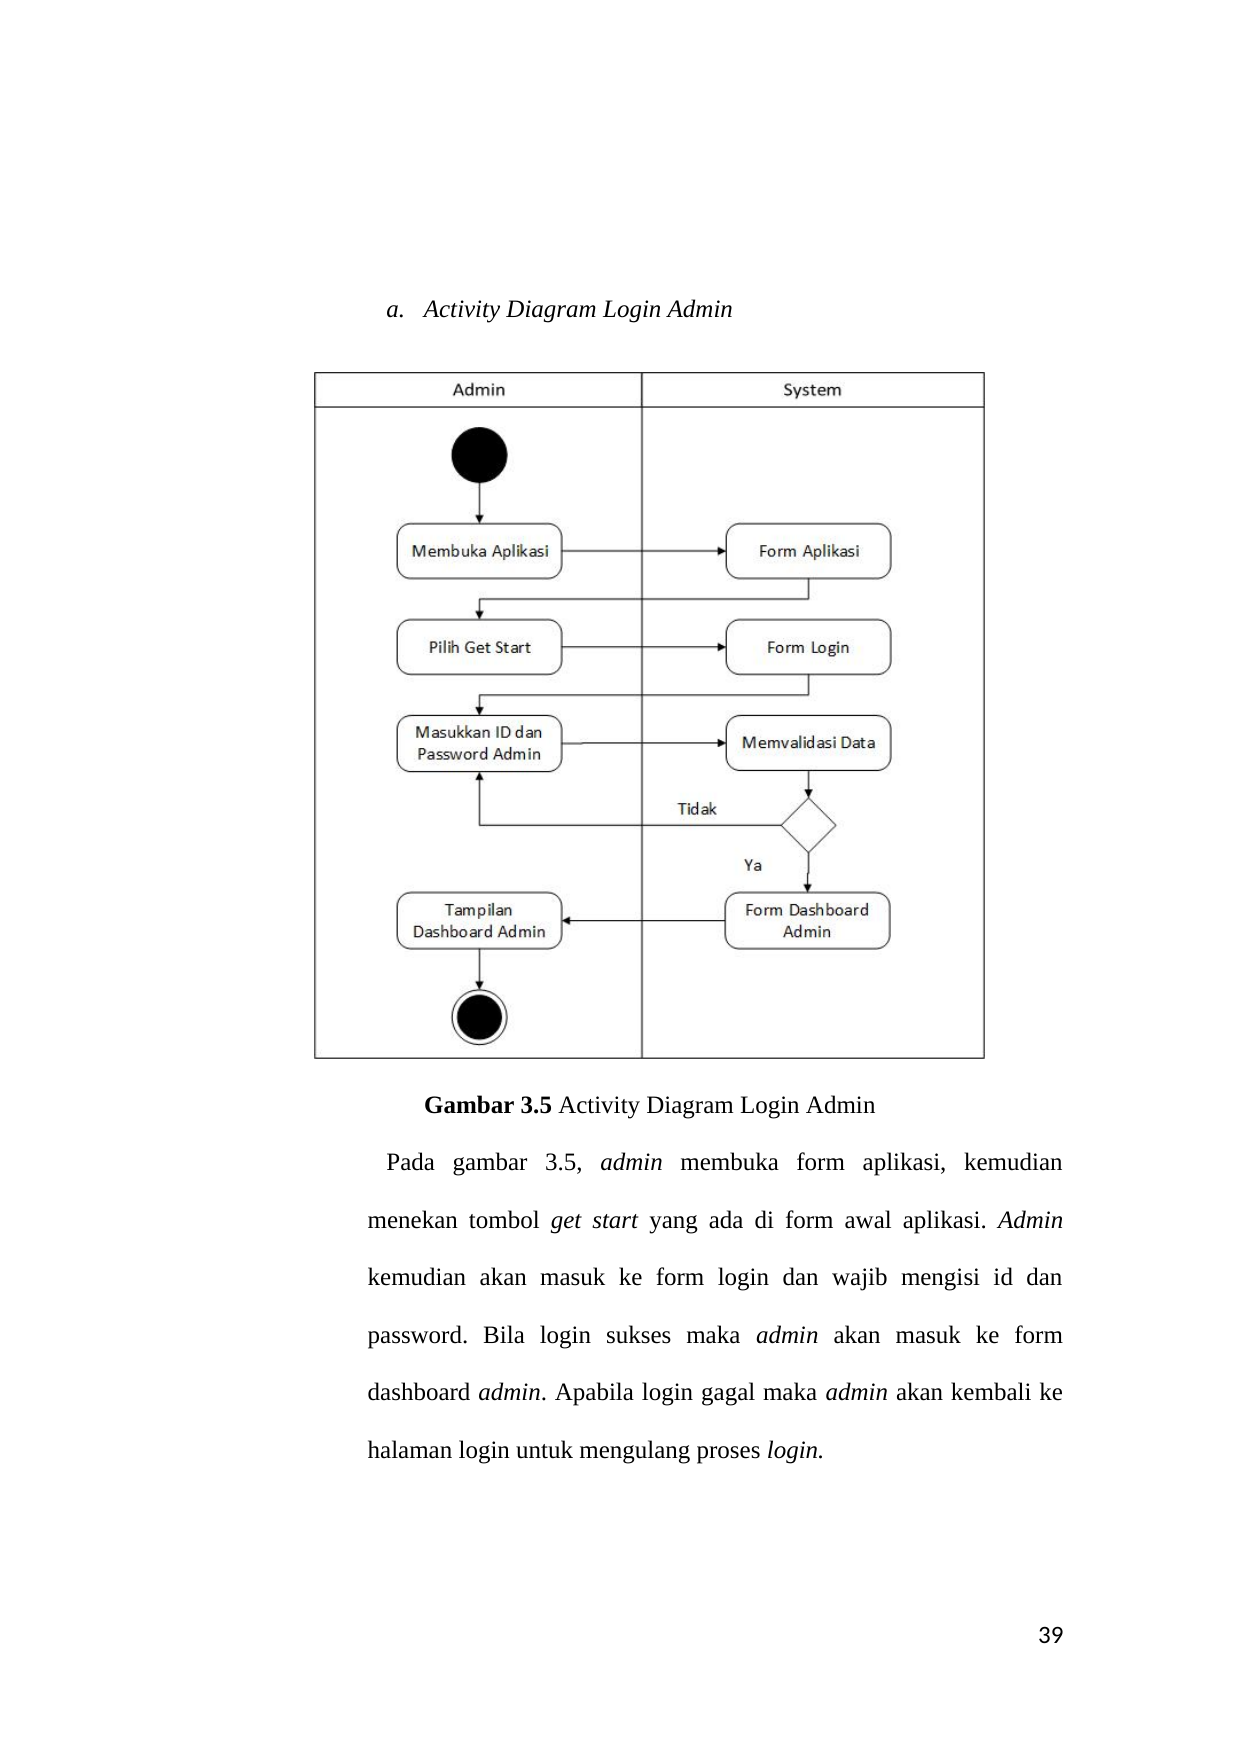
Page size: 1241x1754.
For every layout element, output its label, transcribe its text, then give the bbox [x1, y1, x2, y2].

text Gambar 3.5 Activity Diagram Login Admin [236, 1090, 1063, 1118]
picture [313, 372, 986, 1060]
list Activity Diagram Login Admin [386, 294, 1063, 322]
text Pada gambar 3.5, admin membuka form aplikasi, kemudian menekan tombol get start yang ada di form awal aplikasi. Admin kemudian akan masuk ke form login dan wajib mengisi id dan password. Bila login sukses maka admin akan masuk ke form dashboard admin. Apabila login gagal maka admin akan kembali ke halaman login untuk mengulang proses login. [367, 1147, 1063, 1463]
